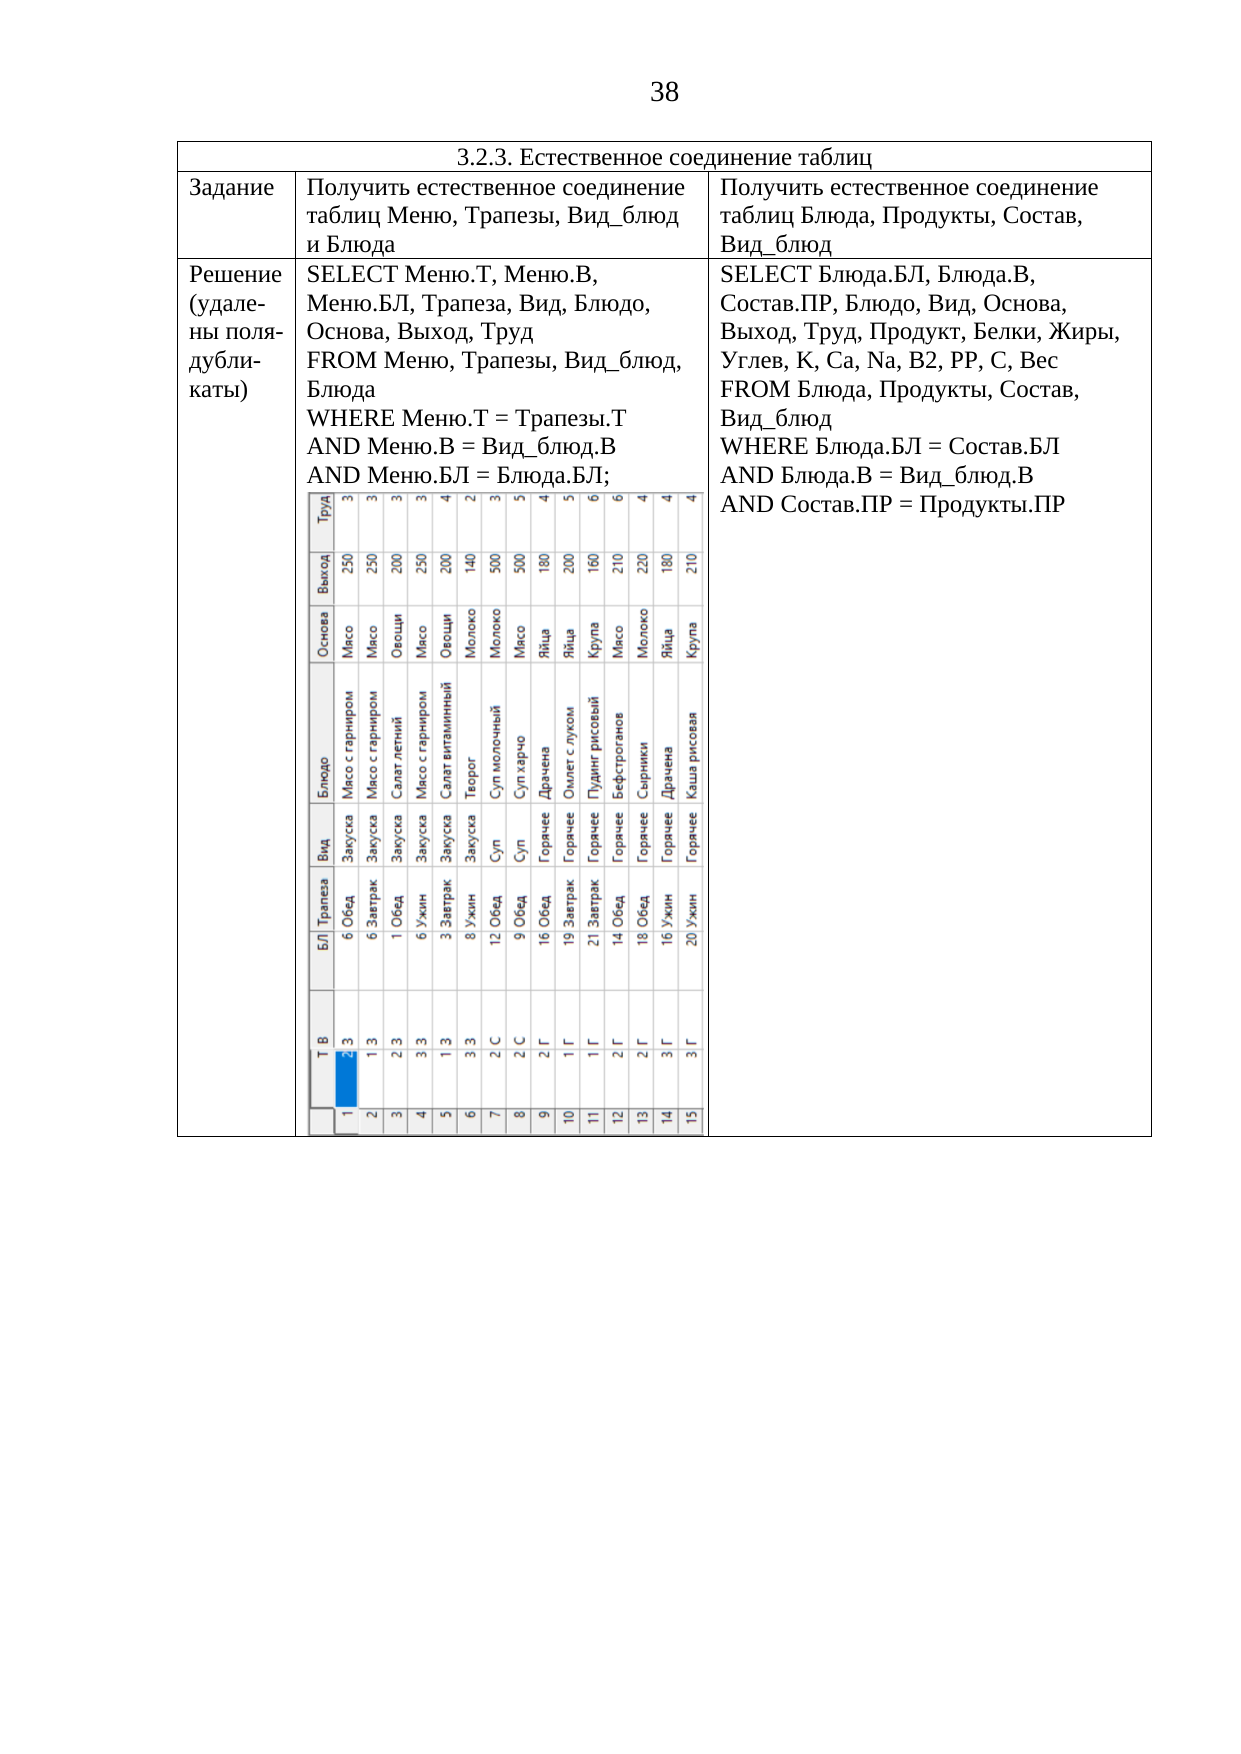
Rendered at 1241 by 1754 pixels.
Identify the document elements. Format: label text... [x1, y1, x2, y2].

table_cell Получить естественное соединение таблиц Блюда, Продукты, Состав, Вид_блюд [709, 172, 1151, 258]
table_cell Решение (удале-ны поля-дубли-каты) [178, 259, 295, 1136]
table_cell Задание [178, 172, 295, 258]
table_cell SELECT Блюда.БЛ, Блюда.В, Состав.ПР, Блюдо, Вид, Основа, Выход, Труд, Продукт, Белки, Жиры, Углев, K, Ca, Na, B2, PP, C, Вес FROM Блюда, Продукты, Состав, Вид_блюд WHERE Блюда.БЛ = Состав.БЛ AND Блюда.В = Вид_блюд.В AND Состав.ПР = Продукты.ПР [709, 259, 1151, 1136]
picture [307, 492, 703, 1135]
table_cell SELECT Меню.Т, Меню.В, Меню.БЛ, Трапеза, Вид, Блюдо, Основа, Выход, Труд FROM Меню, Трапезы, Вид_блюд, Блюда WHERE Меню.Т = Трапезы.Т AND Меню.В = Вид_блюд.В AND Меню.БЛ = Блюда.БЛ; [296, 259, 708, 1136]
table_cell 3.2.3. Естественное соединение таблиц [178, 142, 1151, 171]
table_cell Получить естественное соединение таблиц Меню, Трапезы, Вид_блюд и Блюда [296, 172, 708, 258]
